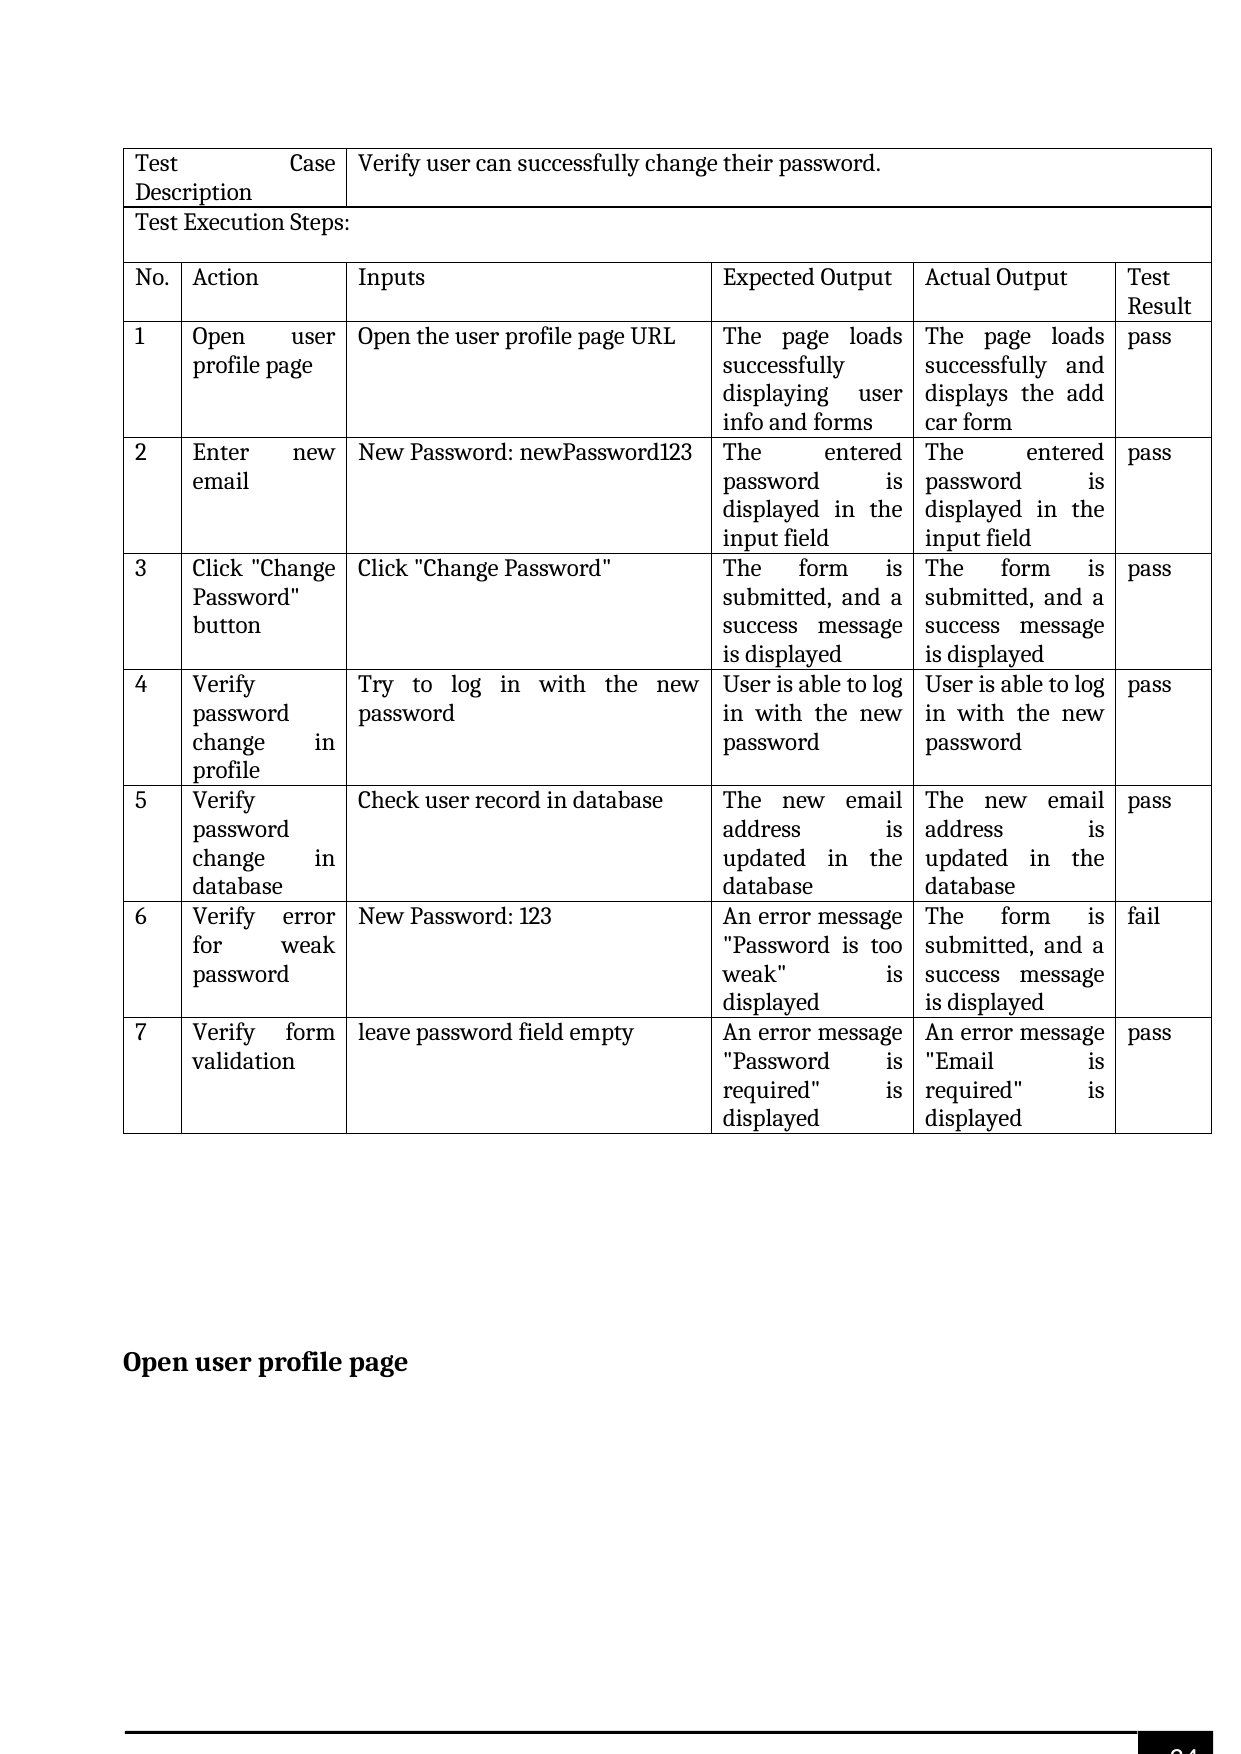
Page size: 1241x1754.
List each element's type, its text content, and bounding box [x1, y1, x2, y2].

table_cell 5 [124, 786, 181, 901]
table_cell The page loads successfully displaying user info and forms [712, 322, 913, 437]
table_cell pass [1116, 786, 1211, 901]
table_cell Verify password change in database [182, 786, 346, 901]
table_cell Verify user can successfully change their password. [347, 149, 1211, 206]
table_cell pass [1116, 670, 1211, 785]
table_cell pass [1116, 438, 1211, 553]
table_cell Open user profile page [182, 322, 346, 437]
table_cell Check user record in database [347, 786, 711, 901]
table_cell User is able to log in with the new password [914, 670, 1115, 785]
table_cell Verify password change in profile [182, 670, 346, 785]
table_cell Expected Output [712, 263, 913, 321]
table_cell New Password: 123 [347, 902, 711, 1017]
table_cell leave password field empty [347, 1018, 711, 1133]
table_cell Test Result [1116, 263, 1211, 321]
table_cell Inputs [347, 263, 711, 321]
text Open user profile page [123, 1347, 1138, 1379]
table_cell An error message "Password is required" is displayed [712, 1018, 913, 1133]
table_cell pass [1116, 554, 1211, 669]
table_cell Try to log in with the new password [347, 670, 711, 785]
table_cell Verify error for weak password [182, 902, 346, 1017]
table_cell User is able to log in with the new password [712, 670, 913, 785]
table_cell An error message "Email is required" is displayed [914, 1018, 1115, 1133]
table_cell The entered password is displayed in the input field [914, 438, 1115, 553]
table_cell The new email address is updated in the database [712, 786, 913, 901]
table_cell The new email address is updated in the database [914, 786, 1115, 901]
table_cell Action [182, 263, 346, 321]
table_cell The form is submitted, and a success message is displayed [914, 902, 1115, 1017]
table_cell New Password: newPassword123 [347, 438, 711, 553]
table_cell Click "Change Password" button [182, 554, 346, 669]
table_cell An error message "Password is too weak" is displayed [712, 902, 913, 1017]
table_cell The form is submitted, and a success message is displayed [914, 554, 1115, 669]
table_cell Enter new email [182, 438, 346, 553]
table_cell 6 [124, 902, 181, 1017]
table_cell The entered password is displayed in the input field [712, 438, 913, 553]
table_cell Click "Change Password" [347, 554, 711, 669]
table_cell No. [124, 263, 181, 321]
table_cell 3 [124, 554, 181, 669]
table_cell Test Case Description [124, 149, 346, 206]
table_cell fail [1116, 902, 1211, 1017]
table_cell pass [1116, 322, 1211, 437]
table_cell 1 [124, 322, 181, 437]
table_cell Test Execution Steps: [124, 208, 1211, 262]
table_cell The page loads successfully and displays the add car form [914, 322, 1115, 437]
table_cell 4 [124, 670, 181, 785]
table_cell The form is submitted, and a success message is displayed [712, 554, 913, 669]
table_cell Actual Output [914, 263, 1115, 321]
table_cell Verify form validation [182, 1018, 346, 1133]
table_cell 7 [124, 1018, 181, 1133]
table_cell Open the user profile page URL [347, 322, 711, 437]
table_cell pass [1116, 1018, 1211, 1133]
table_cell 2 [124, 438, 181, 553]
